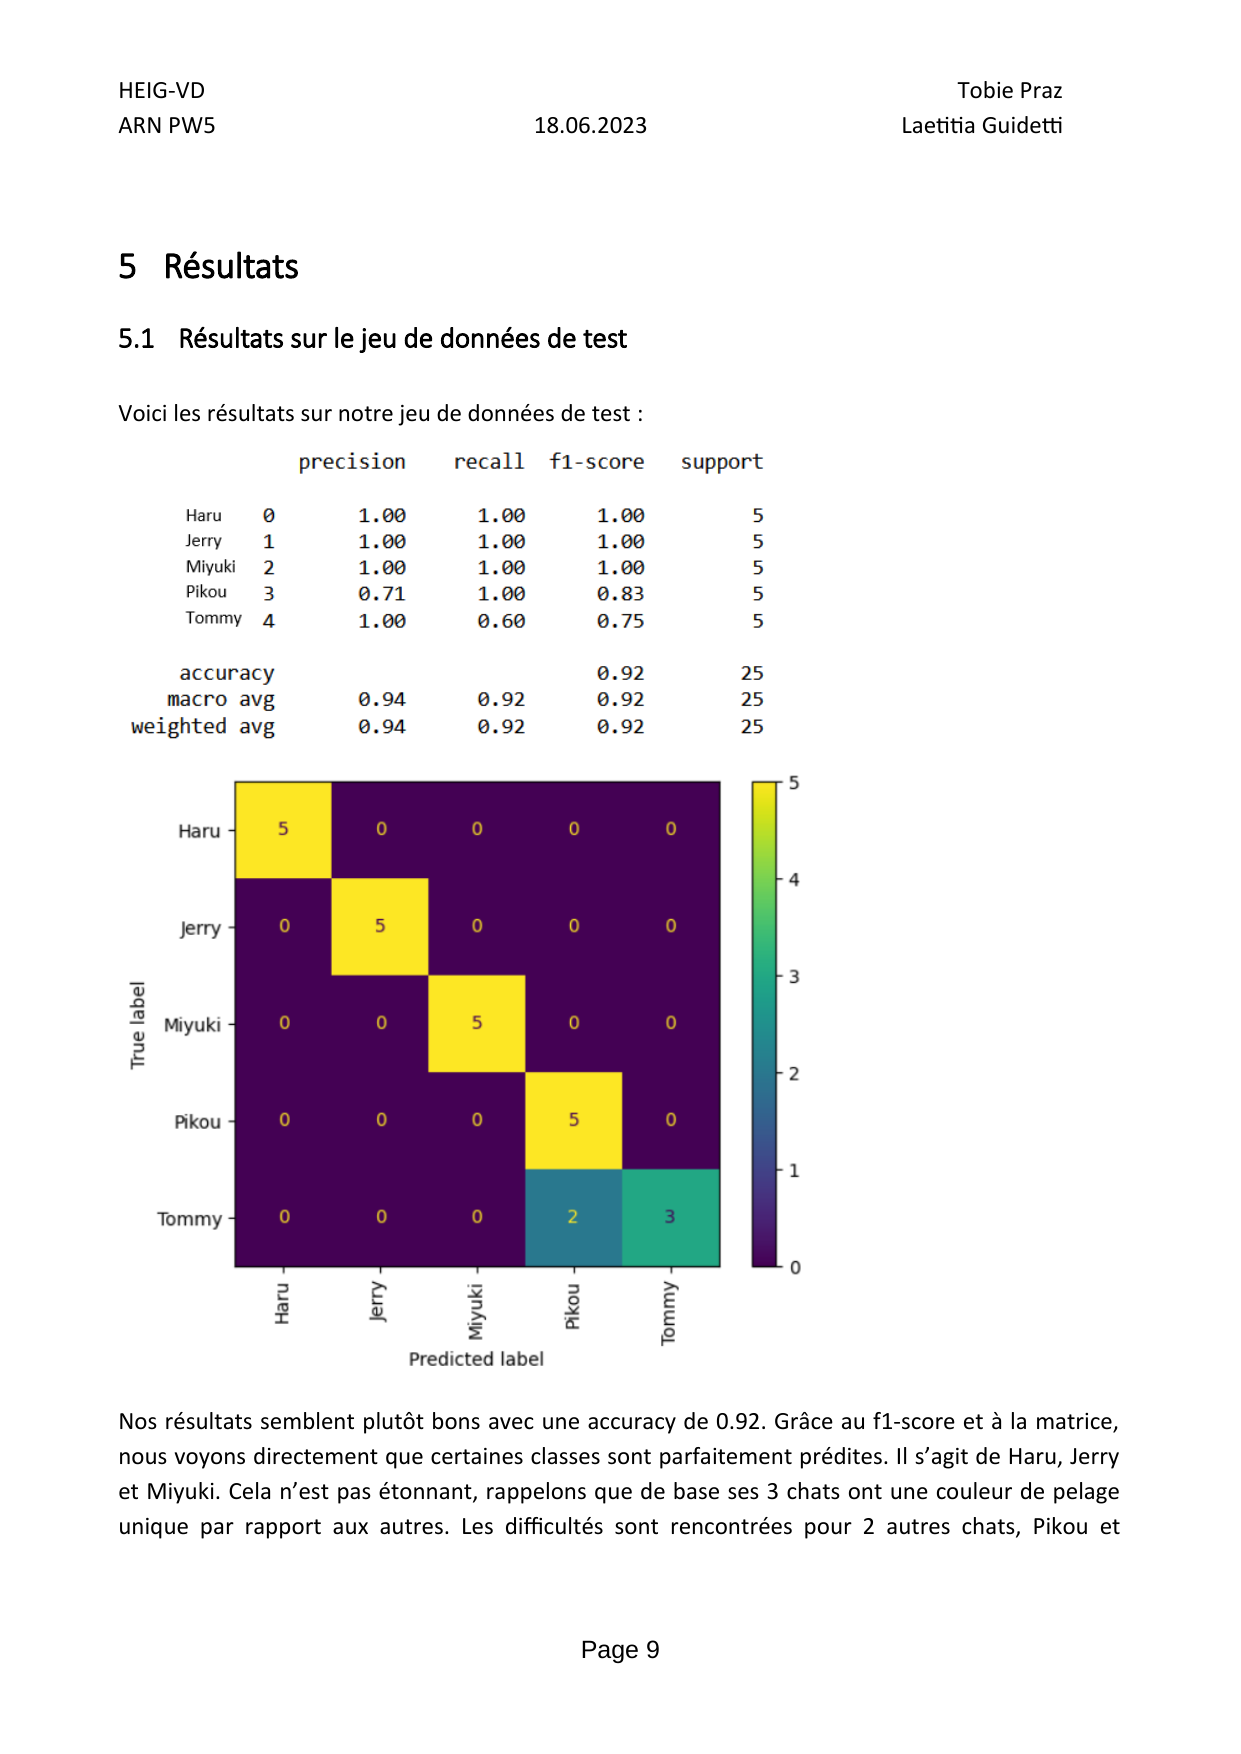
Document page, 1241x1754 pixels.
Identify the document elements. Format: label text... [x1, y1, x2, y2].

subtitle Résultats [118, 241, 1122, 287]
subtitle Résultats sur le jeu de données de test [118, 319, 1122, 354]
text Voici les résultats sur notre jeu de données de test : [118, 397, 1122, 428]
picture [118, 444, 779, 752]
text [118, 1405, 1122, 1540]
picture [118, 768, 830, 1388]
